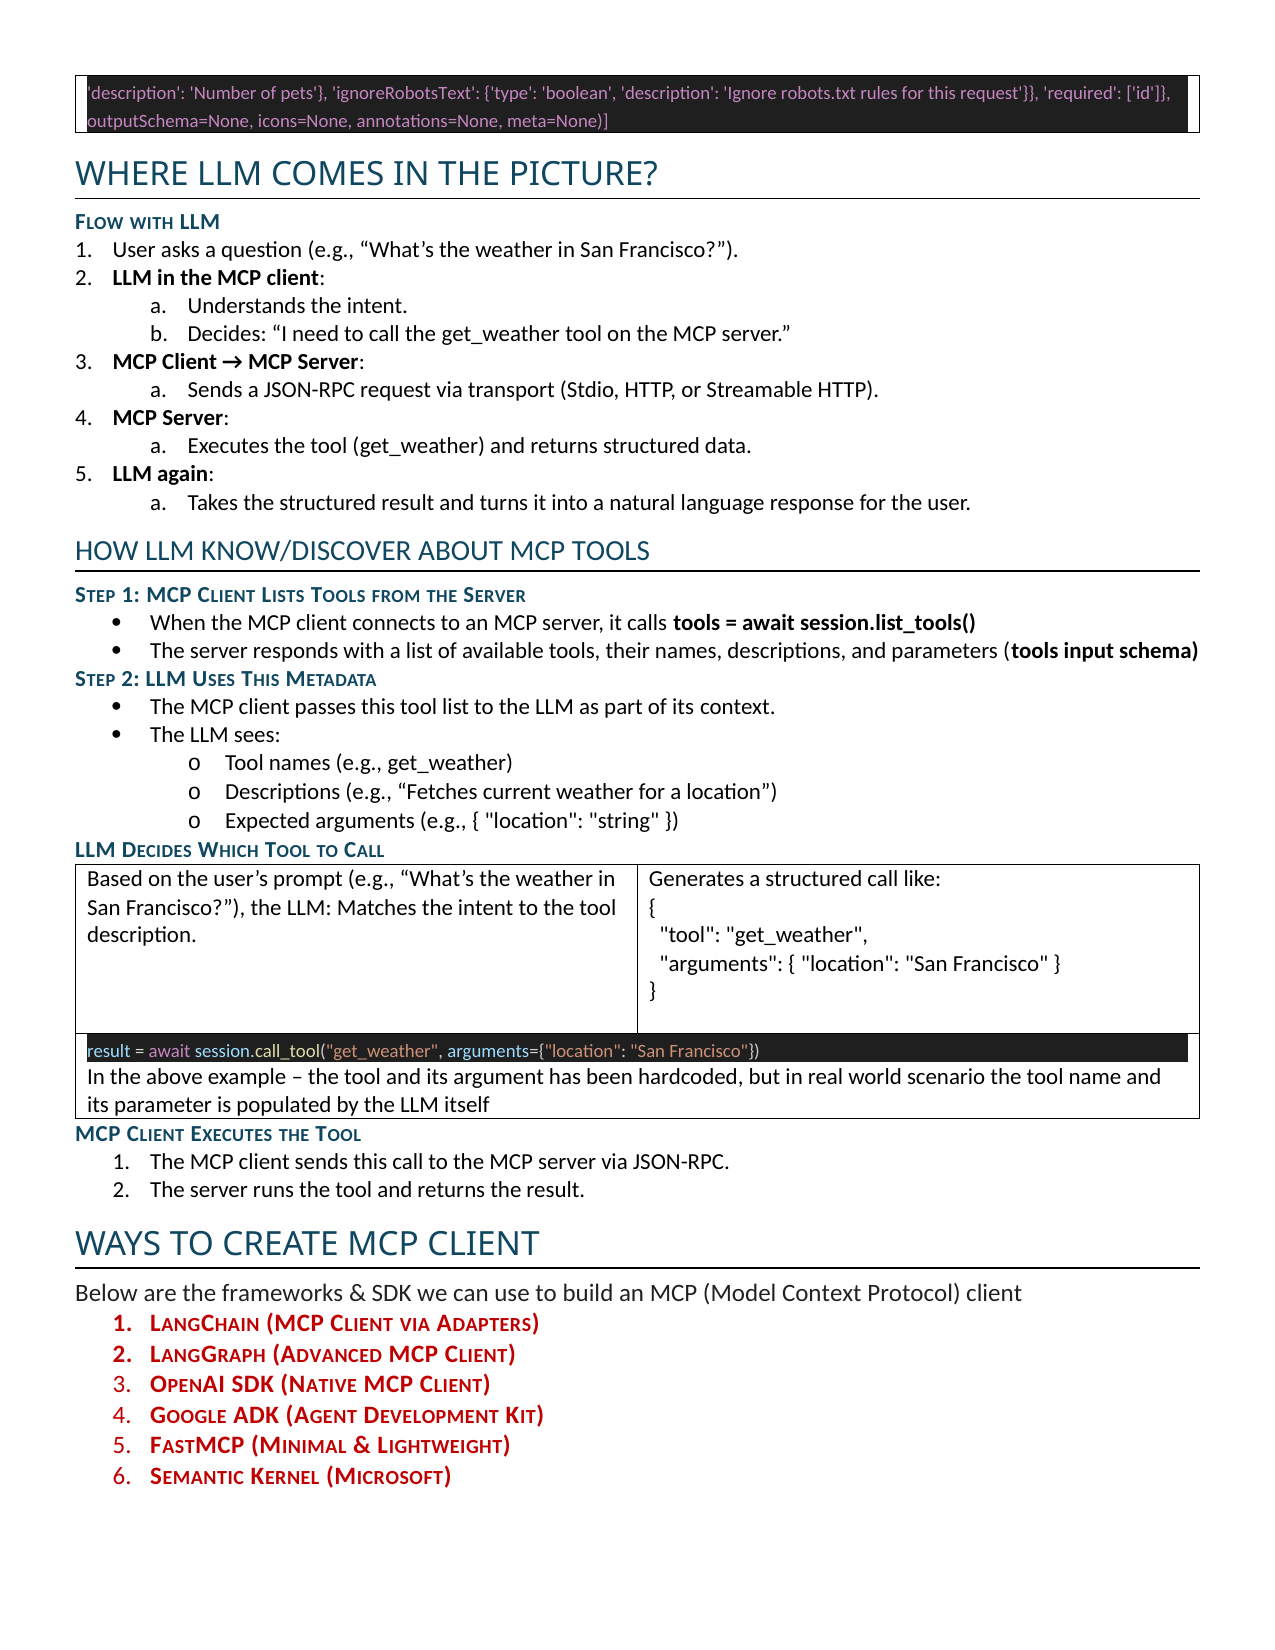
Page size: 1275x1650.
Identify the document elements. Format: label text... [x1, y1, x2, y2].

list LLM in the MCP client: [75, 263, 1200, 291]
list Sends a JSON-RPC request via transport (Stdio, HTTP, or Streamable HTTP). [150, 376, 1200, 403]
list Understands the intent. [150, 291, 1200, 319]
list Executes the tool (get_weather) and returns structured data. [150, 432, 1200, 459]
text Flow with LLM [75, 207, 1200, 235]
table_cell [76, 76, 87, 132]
list OpenAI SDK (Native MCP Client) [112, 1369, 1200, 1399]
table_cell result = await session.call_tool("get_weather", arguments={"location": "San Francisco"}) In the above example – the tool and its argument has been hardcoded, but in real world scenario the tool name and its parameter is populated by the LLM itself [76, 1034, 1199, 1118]
text Step 1: MCP Client Lists Tools from the Server [75, 580, 1200, 608]
list The MCP client passes this tool list to the LLM as part of its context. [112, 692, 1200, 720]
subtitle WHERE LLM COMES IN THE PICTURE? [75, 150, 1200, 198]
list When the MCP client connects to an MCP server, it calls tools = await session.list_tools() [112, 608, 1200, 636]
list Tool names (e.g., get_weather) [187, 748, 1200, 777]
subtitle HOW LLM KNOW/DISCOVER ABOUT MCP TOOLS [75, 532, 1200, 570]
table_header Based on the user’s prompt (e.g., “What’s the weather in San Francisco?”), the LLM: Matches the intent to the tool description. [76, 865, 637, 1033]
list MCP Client → MCP Server: [75, 347, 1200, 376]
text Step 2: LLM Uses This Metadata [75, 664, 1200, 692]
list LLM again: [75, 459, 1200, 488]
list Semantic Kernel (Microsoft) [112, 1460, 1200, 1491]
list The MCP client sends this call to the MCP server via JSON-RPC. [112, 1147, 1200, 1175]
list Decides: “I need to call the get_weather tool on the MCP server.” [150, 319, 1200, 347]
list LangChain (MCP Client via Adapters) [112, 1308, 1200, 1338]
list LangGraph (Advanced MCP Client) [112, 1338, 1200, 1369]
list The LLM sees: [112, 720, 1200, 748]
list Descriptions (e.g., “Fetches current weather for a location”) [187, 777, 1200, 806]
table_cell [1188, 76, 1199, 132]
subtitle WAYS TO CREATE MCP CLIENT [75, 1220, 1200, 1267]
text Below are the frameworks & SDK we can use to build an MCP (Model Context Protocol) client [75, 1277, 1200, 1308]
list FastMCP (Minimal & Lightweight) [112, 1430, 1200, 1460]
text MCP Client Executes the Tool [75, 1119, 1200, 1147]
list Takes the structured result and turns it into a natural language response for the user. [150, 488, 1200, 516]
list Google ADK (Agent Development Kit) [112, 1399, 1200, 1430]
list The server responds with a list of available tools, their names, descriptions, and parameters (tools input schema) [112, 636, 1200, 664]
list Expected arguments (e.g., { "location": "string" }) [187, 806, 1200, 836]
text LLM Decides Which Tool to Call [75, 836, 1200, 863]
list User asks a question (e.g., “What’s the weather in San Francisco?”). [75, 235, 1200, 263]
table_header Generates a structured call like: { "tool": "get_weather", "arguments": { "location": "San Francisco" } } [638, 865, 1199, 1033]
list MCP Server: [75, 403, 1200, 432]
list The server runs the tool and returns the result. [112, 1175, 1200, 1203]
